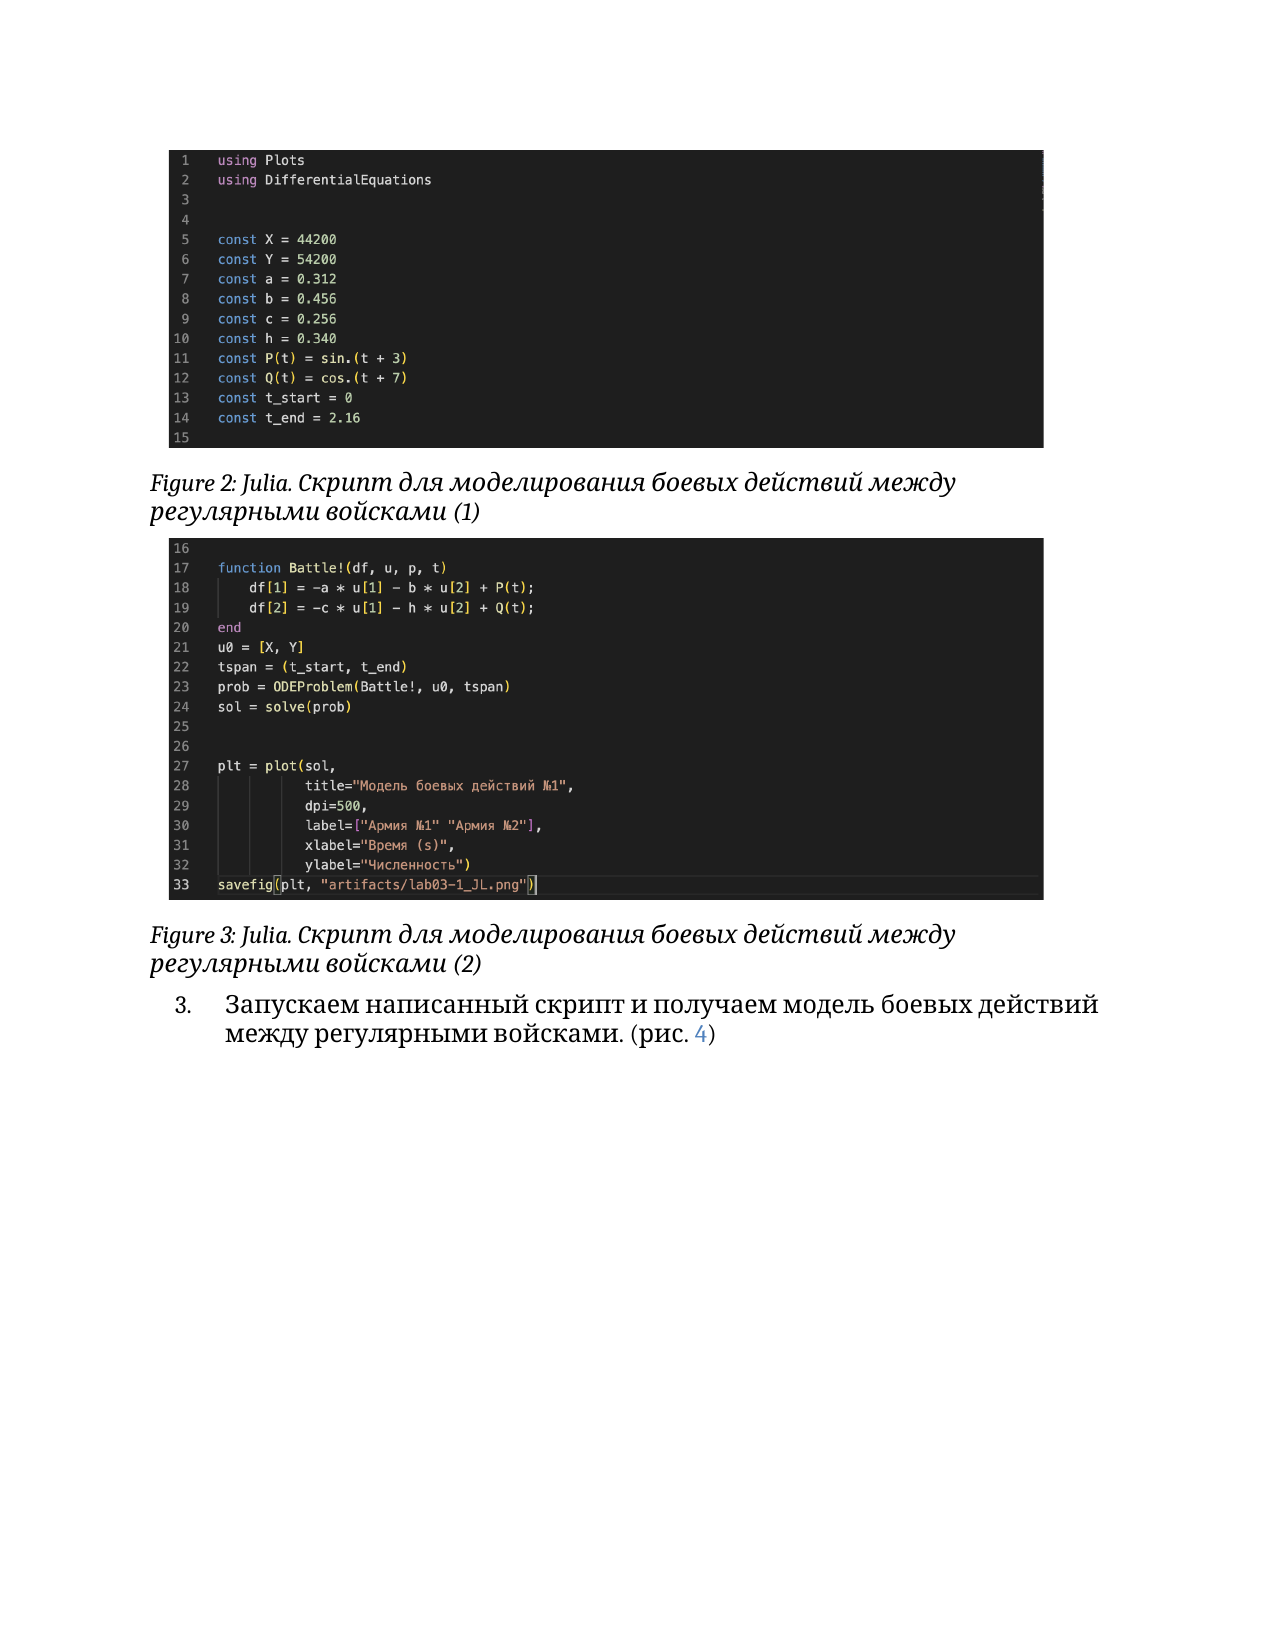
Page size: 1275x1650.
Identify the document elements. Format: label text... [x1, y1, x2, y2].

text Figure 3: Julia. Cкрипт для моделирования боевых действий между регулярными войсками (2) [150, 921, 1125, 978]
picture [168, 150, 1044, 448]
picture [168, 538, 1044, 900]
text Figure 2: Julia. Cкрипт для моделирования боевых действий между регулярными войсками (1) [150, 469, 1125, 526]
list Запускаем написанный скрипт и получаем модель боевых действий между регулярными войсками. (рис. 4) [175, 991, 1125, 1048]
